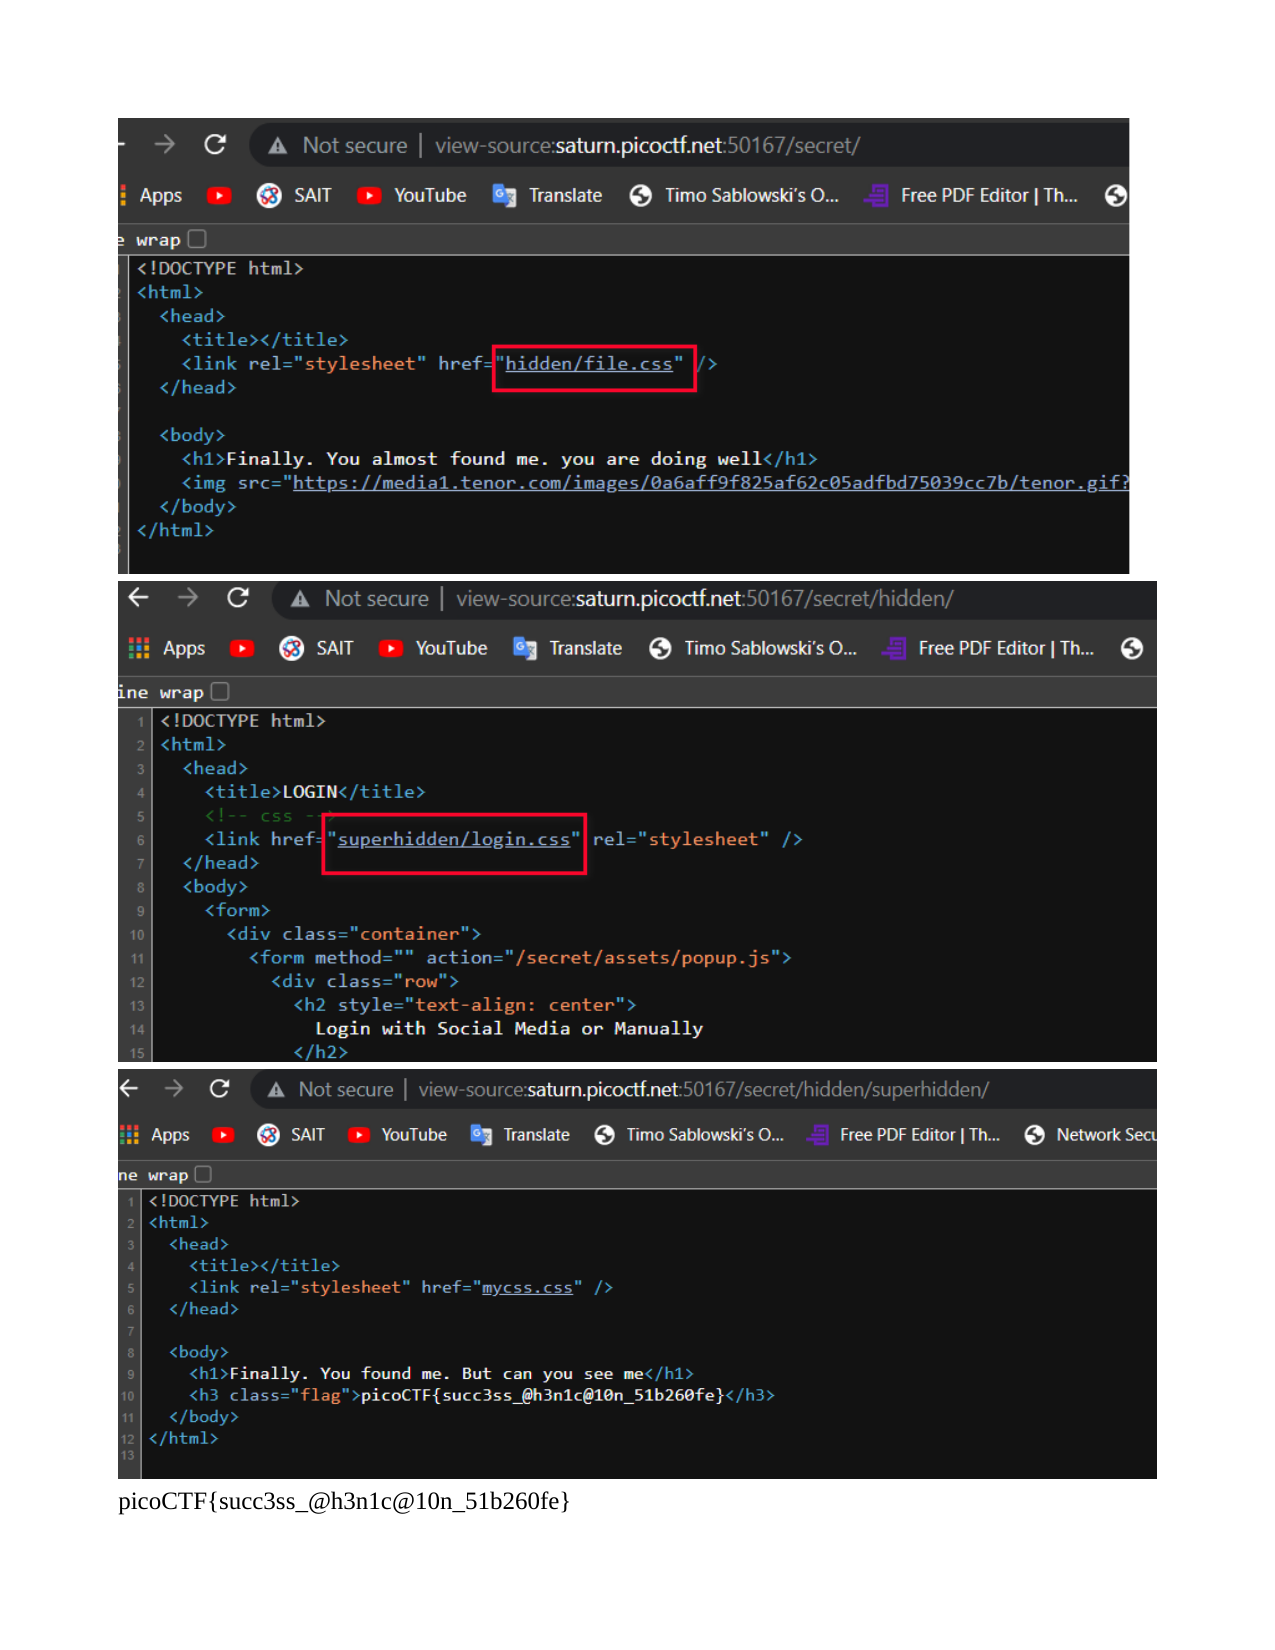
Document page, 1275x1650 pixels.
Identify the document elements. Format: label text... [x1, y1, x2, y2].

picture [118, 1069, 1157, 1479]
picture [118, 581, 1157, 1062]
picture [118, 118, 1130, 574]
text picoCTF{succ3ss_@h3n1c@10n_51b260fe} [118, 1486, 1157, 1515]
